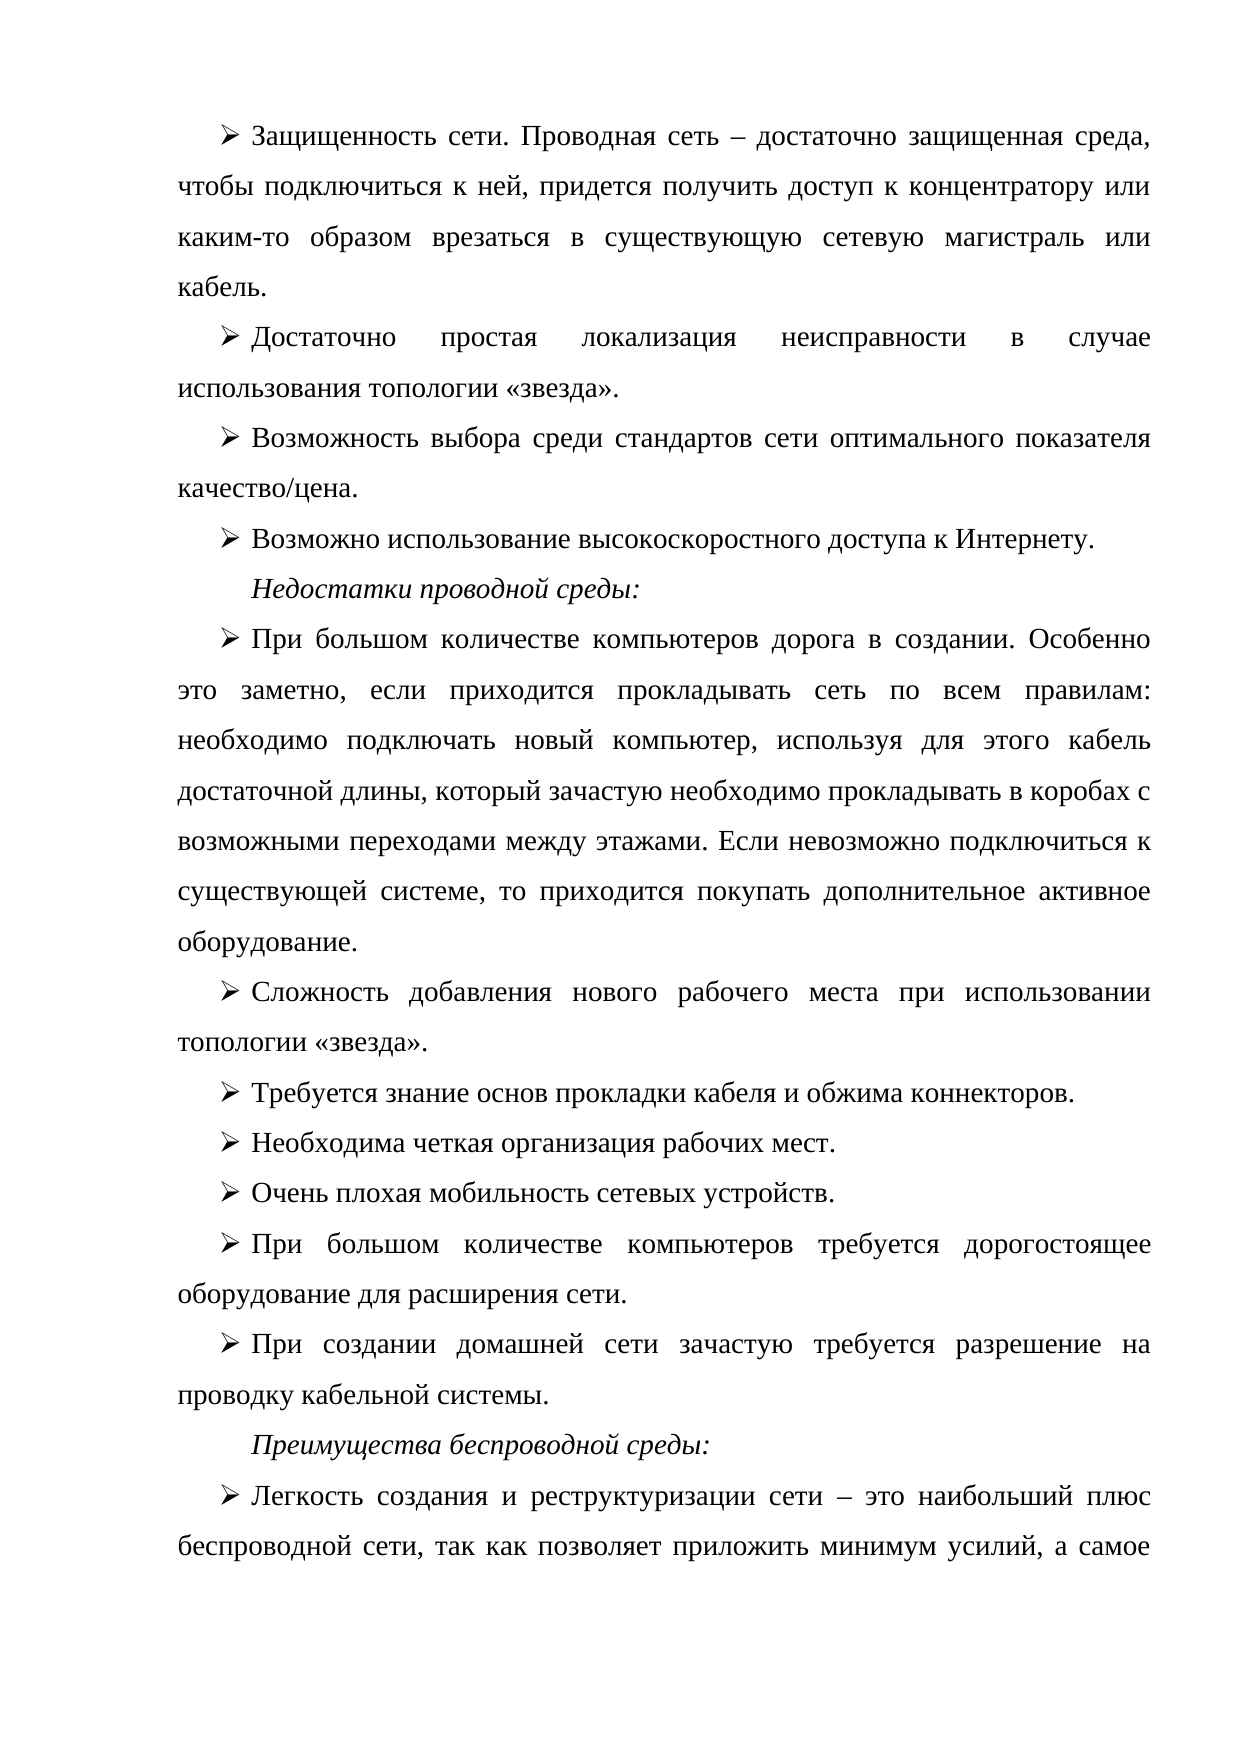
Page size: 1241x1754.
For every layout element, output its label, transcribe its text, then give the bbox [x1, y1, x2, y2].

text Преимущества беспроводной среды: [177, 1427, 1152, 1461]
list Защищенность сети. Проводная сеть – достаточно защищенная среда, чтобы подключиться к ней, придется получить доступ к концентратору или каким-то образом врезаться в существующую сетевую магистраль или кабель. [177, 118, 1152, 303]
list При создании домашней сети зачастую требуется разрешение на проводку кабельной системы. [177, 1327, 1152, 1411]
list Необходима четкая организация рабочих мест. [177, 1125, 1152, 1159]
list Требуется знание основ прокладки кабеля и обжима коннекторов. [177, 1075, 1152, 1108]
list Достаточно простая локализация неисправности в случае использования топологии «звезда». [177, 319, 1152, 403]
list При большом количестве компьютеров дорога в создании. Особенно это заметно, если приходится прокладывать сеть по всем правилам: необходимо подключать новый компьютер, используя для этого кабель достаточной длины, который зачастую необходимо прокладывать в коробах с возможными переходами между этажами. Если невозможно подключиться к существующей системе, то приходится покупать дополнительное активное оборудование. [177, 622, 1152, 957]
list Возможно использование высокоскоростного доступа к Интернету. [177, 521, 1152, 554]
list Очень плохая мобильность сетевых устройств. [177, 1176, 1152, 1209]
text Недостатки проводной среды: [177, 571, 1152, 605]
list Сложность добавления нового рабочего места при использовании топологии «звезда». [177, 974, 1152, 1058]
list При большом количестве компьютеров требуется дорогостоящее оборудование для расширения сети. [177, 1226, 1152, 1310]
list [177, 1478, 1152, 1562]
list Возможность выбора среди стандартов сети оптимального показателя качество/цена. [177, 420, 1152, 504]
